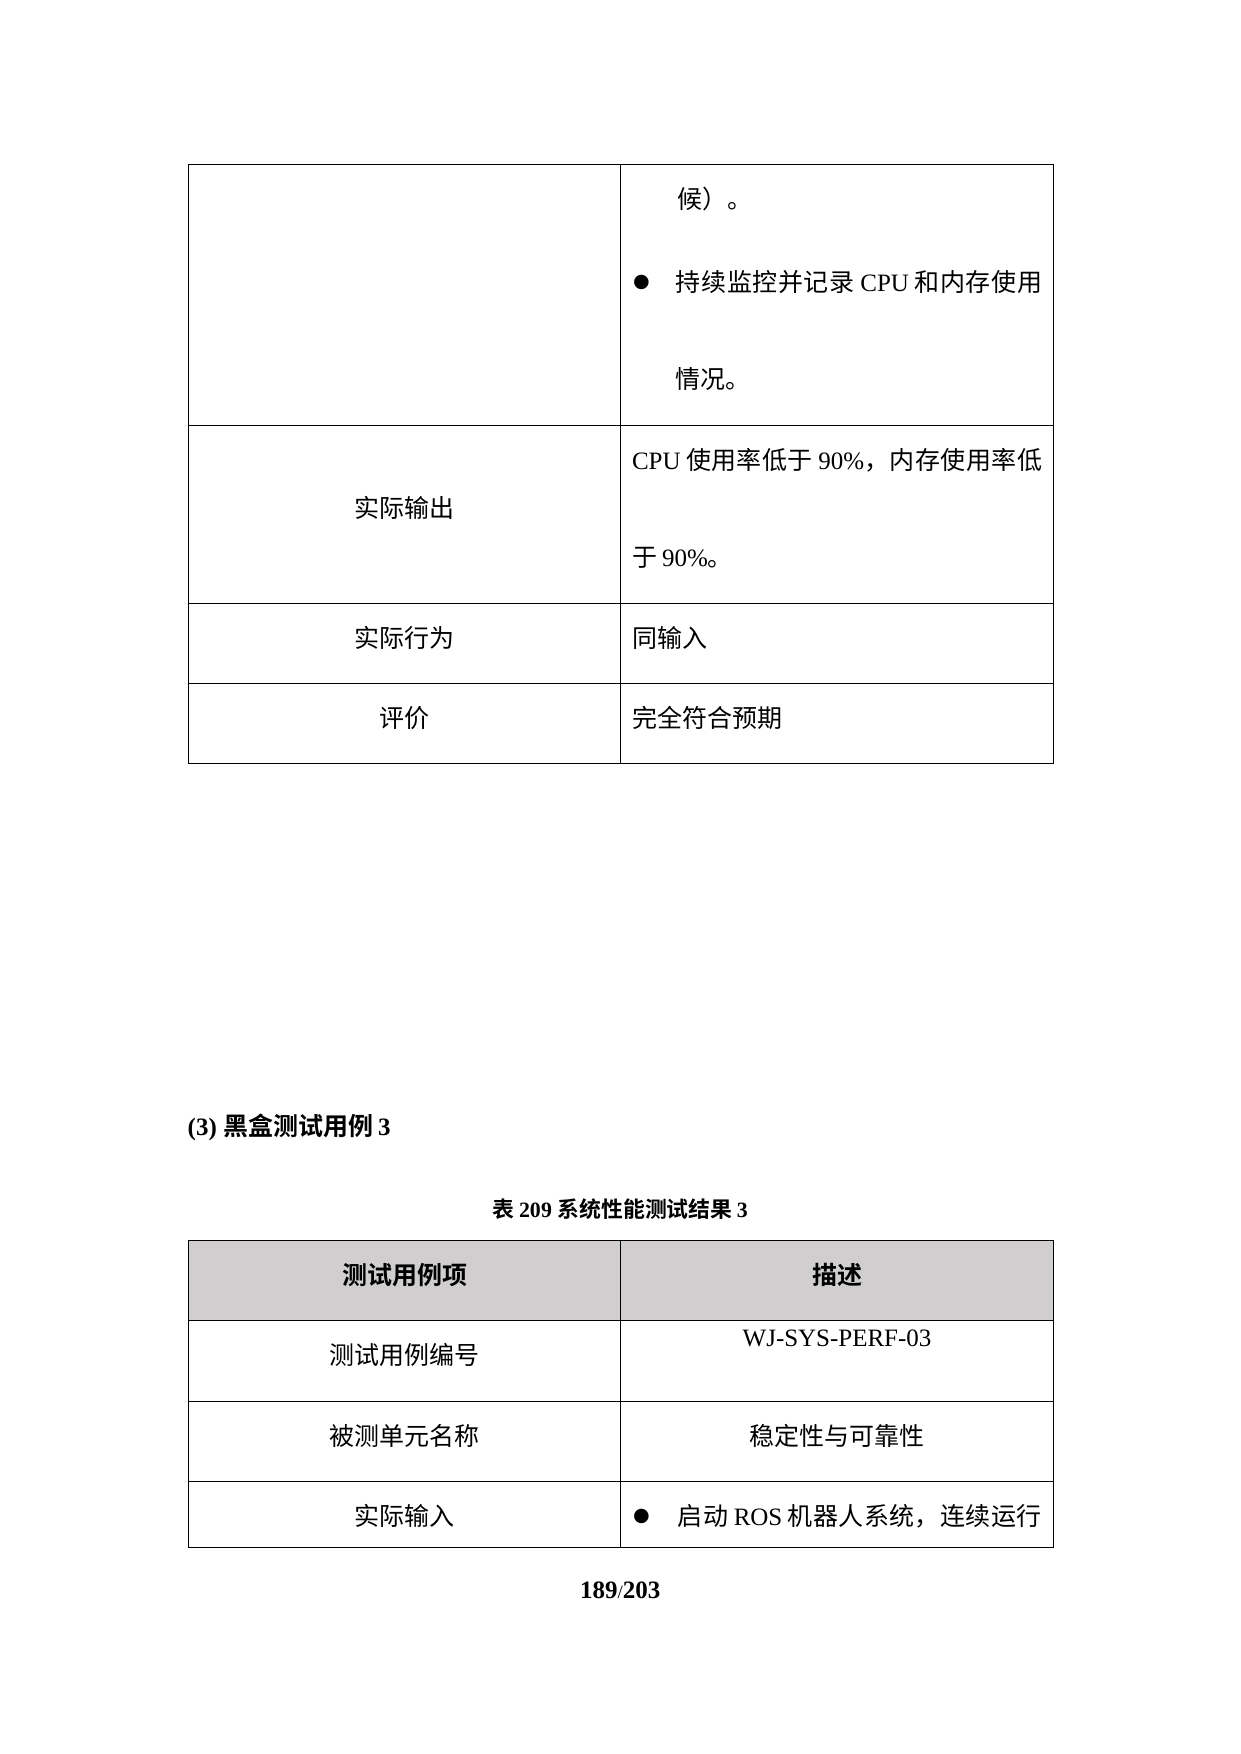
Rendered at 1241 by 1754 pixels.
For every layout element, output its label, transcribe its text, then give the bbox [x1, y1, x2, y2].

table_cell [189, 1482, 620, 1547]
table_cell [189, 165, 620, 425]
text (3) 黑盒测试用例3 [187, 1092, 1053, 1157]
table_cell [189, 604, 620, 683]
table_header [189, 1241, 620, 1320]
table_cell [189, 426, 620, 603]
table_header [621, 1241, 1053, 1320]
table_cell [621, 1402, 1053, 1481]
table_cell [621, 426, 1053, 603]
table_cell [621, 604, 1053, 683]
text 表209 系统性能测试结果3 [187, 1192, 1053, 1224]
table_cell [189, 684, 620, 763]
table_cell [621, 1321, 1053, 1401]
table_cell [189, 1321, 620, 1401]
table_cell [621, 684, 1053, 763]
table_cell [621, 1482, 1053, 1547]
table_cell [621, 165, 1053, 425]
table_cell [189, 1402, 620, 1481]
